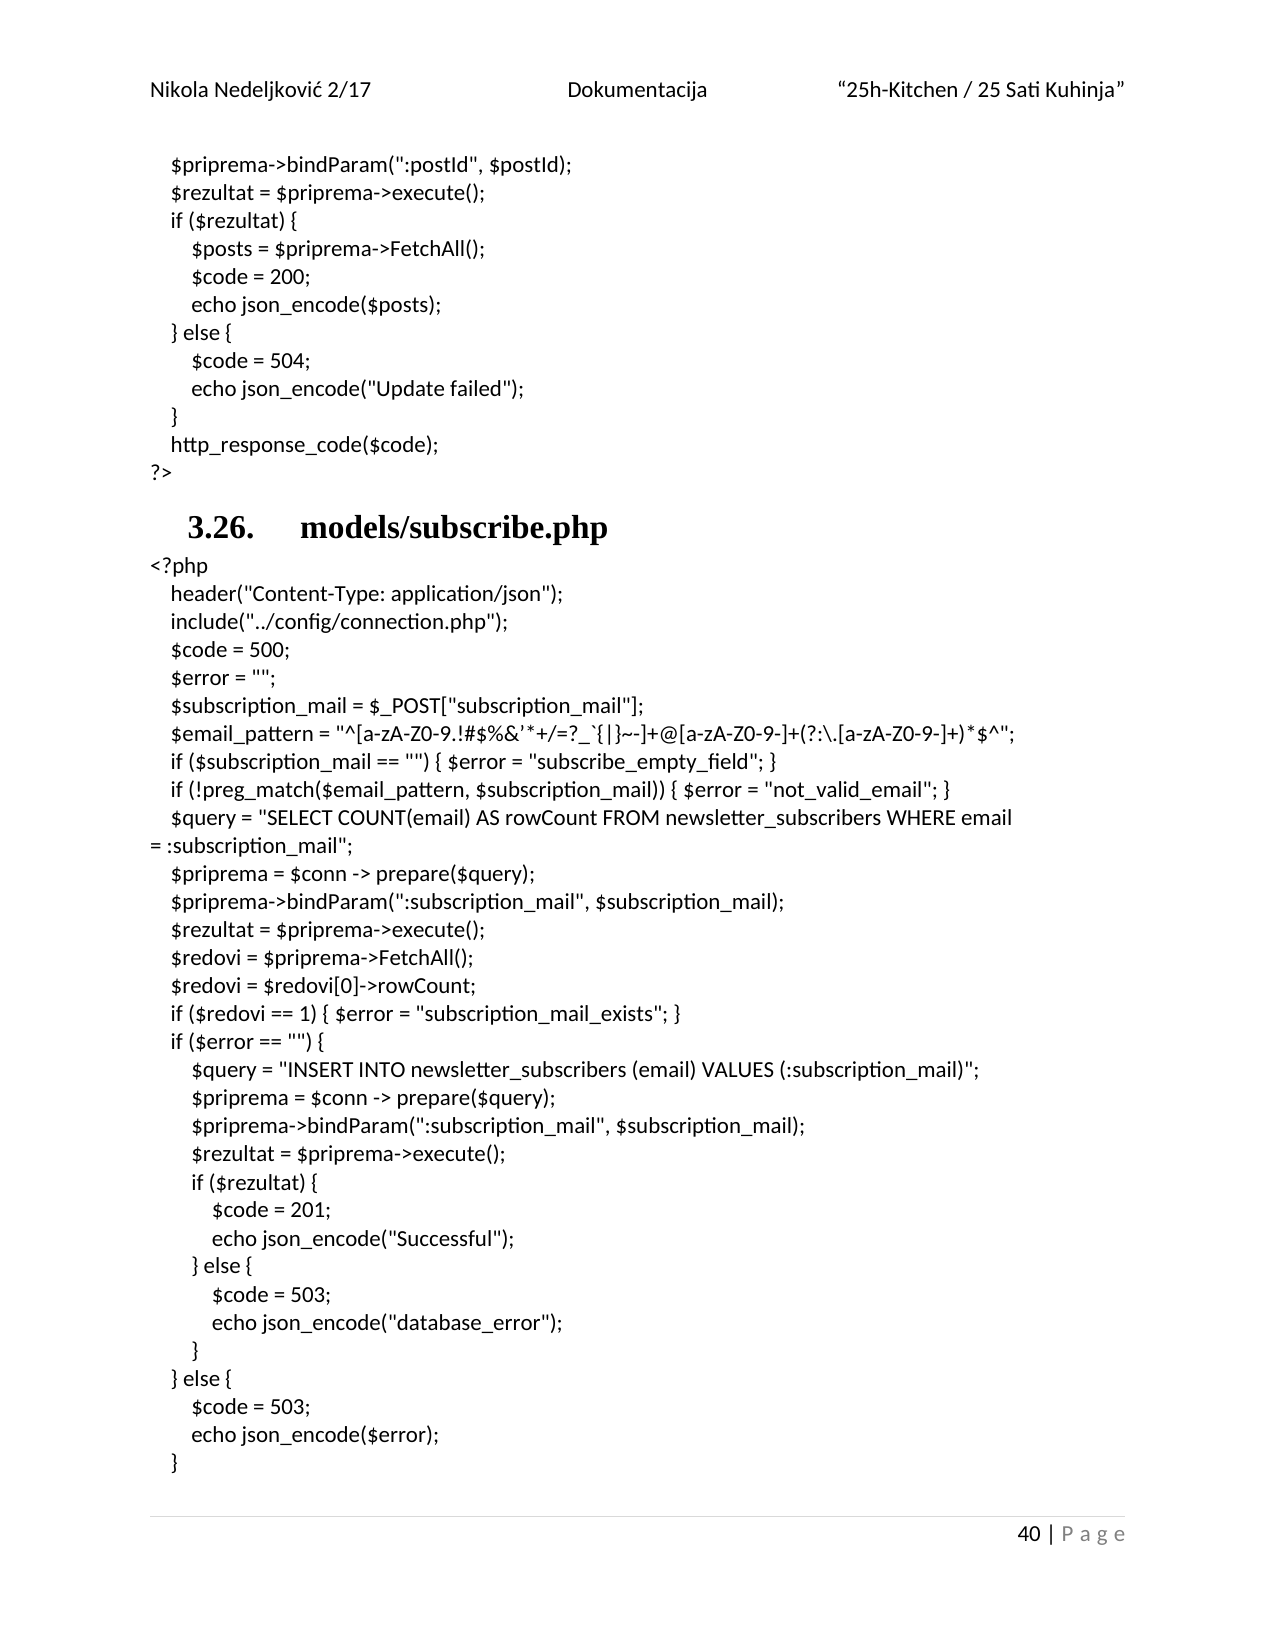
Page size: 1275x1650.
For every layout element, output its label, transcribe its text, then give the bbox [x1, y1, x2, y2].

text $code = 504; [150, 346, 1125, 374]
text $error = ""; [150, 663, 1125, 691]
text if ($rezultat) { [150, 206, 1125, 234]
text echo json_encode("database_error"); [150, 1308, 1125, 1336]
text } else { [150, 1252, 1125, 1280]
text if ($redovi == 1) { $error = "subscription_mail_exists"; } [150, 999, 1125, 1027]
text $redovi = $redovi[0]->rowCount; [150, 971, 1125, 999]
text if (!preg_match($email_pattern, $subscription_mail)) { $error = "not_valid_email"; } [150, 775, 1125, 803]
text $email_pattern = "^[a-zA-Z0-9.!#$%&’*+/=?_`{|}~-]+@[a-zA-Z0-9-]+(?:\.[a-zA-Z0-9-]+)*$^"; [150, 719, 1125, 747]
text } else { [150, 318, 1125, 346]
text $query = "SELECT COUNT(email) AS rowCount FROM newsletter_subscribers WHERE email = :subscription_mail"; [150, 803, 1125, 859]
text echo json_encode("Successful"); [150, 1224, 1125, 1252]
text } [150, 1448, 1125, 1476]
text } else { [150, 1364, 1125, 1392]
text $priprema->bindParam(":postId", $postId); [150, 150, 1125, 178]
text echo json_encode($error); [150, 1420, 1125, 1448]
text http_response_code($code); [150, 430, 1125, 458]
text $priprema->bindParam(":subscription_mail", $subscription_mail); [150, 887, 1125, 915]
text header("Content-Type: application/json"); [150, 579, 1125, 607]
text if ($rezultat) { [150, 1168, 1125, 1196]
text $rezultat = $priprema->execute(); [150, 1139, 1125, 1168]
text $code = 200; [150, 262, 1125, 290]
text if ($error == "") { [150, 1027, 1125, 1056]
text $priprema = $conn -> prepare($query); [150, 1083, 1125, 1112]
text $priprema->bindParam(":subscription_mail", $subscription_mail); [150, 1112, 1125, 1139]
text include("../config/connection.php"); [150, 607, 1125, 635]
text $redovi = $priprema->FetchAll(); [150, 943, 1125, 971]
text echo json_encode($posts); [150, 290, 1125, 318]
text $posts = $priprema->FetchAll(); [150, 234, 1125, 262]
text <?php [150, 551, 1125, 579]
text $code = 503; [150, 1392, 1125, 1420]
text $rezultat = $priprema->execute(); [150, 915, 1125, 943]
text $query = "INSERT INTO newsletter_subscribers (email) VALUES (:subscription_mail)"; [150, 1056, 1125, 1083]
text if ($subscription_mail == "") { $error = "subscribe_empty_field"; } [150, 747, 1125, 775]
text } [150, 402, 1125, 430]
text $subscription_mail = $_POST["subscription_mail"]; [150, 691, 1125, 719]
text $code = 201; [150, 1196, 1125, 1224]
text $code = 500; [150, 635, 1125, 663]
text ?> [150, 458, 1125, 486]
text $code = 503; [150, 1280, 1125, 1308]
text } [150, 1336, 1125, 1364]
subtitle models/subscribe.php [187, 507, 1125, 545]
text $priprema = $conn -> prepare($query); [150, 859, 1125, 887]
text $rezultat = $priprema->execute(); [150, 178, 1125, 206]
text echo json_encode("Update failed"); [150, 374, 1125, 402]
